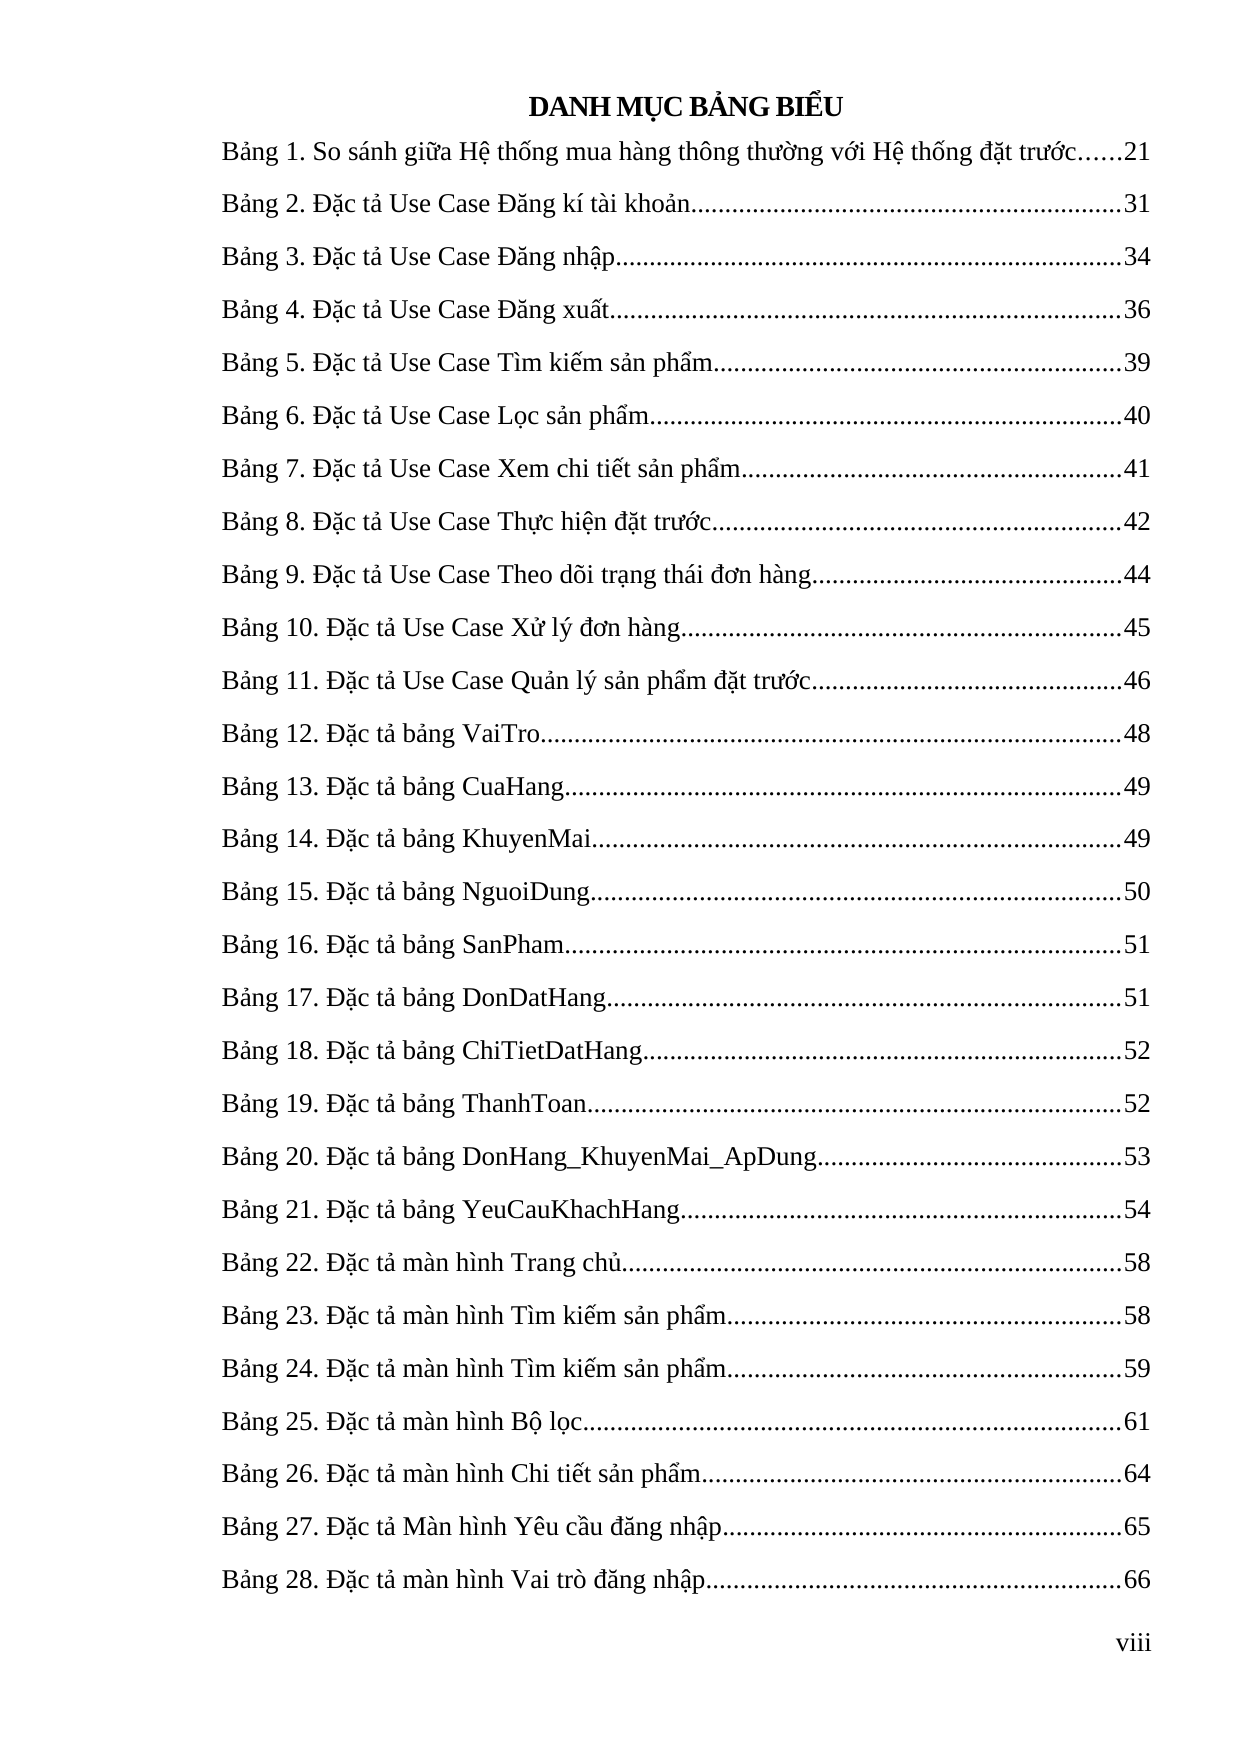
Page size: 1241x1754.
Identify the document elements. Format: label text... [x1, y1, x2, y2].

title DANH MỤC BẢNG BIỂU [221, 89, 1152, 122]
text Bảng 10. Đặc tả Use Case Xử lý đơn hàng 45 [221, 611, 1152, 642]
text Bảng 4. Đặc tả Use Case Đăng xuất 36 [221, 293, 1152, 324]
text Bảng 25. Đặc tả màn hình Bộ lọc 61 [221, 1405, 1152, 1436]
text Bảng 6. Đặc tả Use Case Lọc sản phẩm 40 [221, 399, 1152, 430]
text Bảng 5. Đặc tả Use Case Tìm kiếm sản phẩm 39 [221, 346, 1152, 377]
text Bảng 1. So sánh giữa Hệ thống mua hàng thông thường với Hệ thống đặt trước 21 [221, 135, 1152, 166]
text Bảng 22. Đặc tả màn hình Trang chủ 58 [221, 1246, 1152, 1277]
text Bảng 17. Đặc tả bảng DonDatHang 51 [221, 981, 1152, 1012]
text Bảng 28. Đặc tả màn hình Vai trò đăng nhập 66 [221, 1563, 1152, 1594]
text Bảng 21. Đặc tả bảng YeuCauKhachHang 54 [221, 1193, 1152, 1224]
text Bảng 15. Đặc tả bảng NguoiDung 50 [221, 876, 1152, 907]
text Bảng 9. Đặc tả Use Case Theo dõi trạng thái đơn hàng 44 [221, 558, 1152, 589]
text Bảng 13. Đặc tả bảng CuaHang 49 [221, 770, 1152, 801]
text Bảng 14. Đặc tả bảng KhuyenMai 49 [221, 823, 1152, 854]
text Bảng 18. Đặc tả bảng ChiTietDatHang 52 [221, 1034, 1152, 1065]
text Bảng 19. Đặc tả bảng ThanhToan 52 [221, 1087, 1152, 1118]
text Bảng 12. Đặc tả bảng VaiTro 48 [221, 717, 1152, 748]
text Bảng 11. Đặc tả Use Case Quản lý sản phẩm đặt trước 46 [221, 664, 1152, 695]
text Bảng 8. Đặc tả Use Case Thực hiện đặt trước 42 [221, 505, 1152, 536]
text Bảng 27. Đặc tả Màn hình Yêu cầu đăng nhập 65 [221, 1511, 1152, 1542]
text Bảng 24. Đặc tả màn hình Tìm kiếm sản phẩm 59 [221, 1352, 1152, 1383]
text Bảng 20. Đặc tả bảng DonHang_KhuyenMai_ApDung 53 [221, 1140, 1152, 1171]
text Bảng 23. Đặc tả màn hình Tìm kiếm sản phẩm 58 [221, 1299, 1152, 1330]
text Bảng 3. Đặc tả Use Case Đăng nhập 34 [221, 241, 1152, 272]
text Bảng 26. Đặc tả màn hình Chi tiết sản phẩm 64 [221, 1458, 1152, 1489]
text Bảng 16. Đặc tả bảng SanPham 51 [221, 928, 1152, 959]
text Bảng 7. Đặc tả Use Case Xem chi tiết sản phẩm 41 [221, 452, 1152, 483]
text Bảng 2. Đặc tả Use Case Đăng kí tài khoản 31 [221, 188, 1152, 219]
